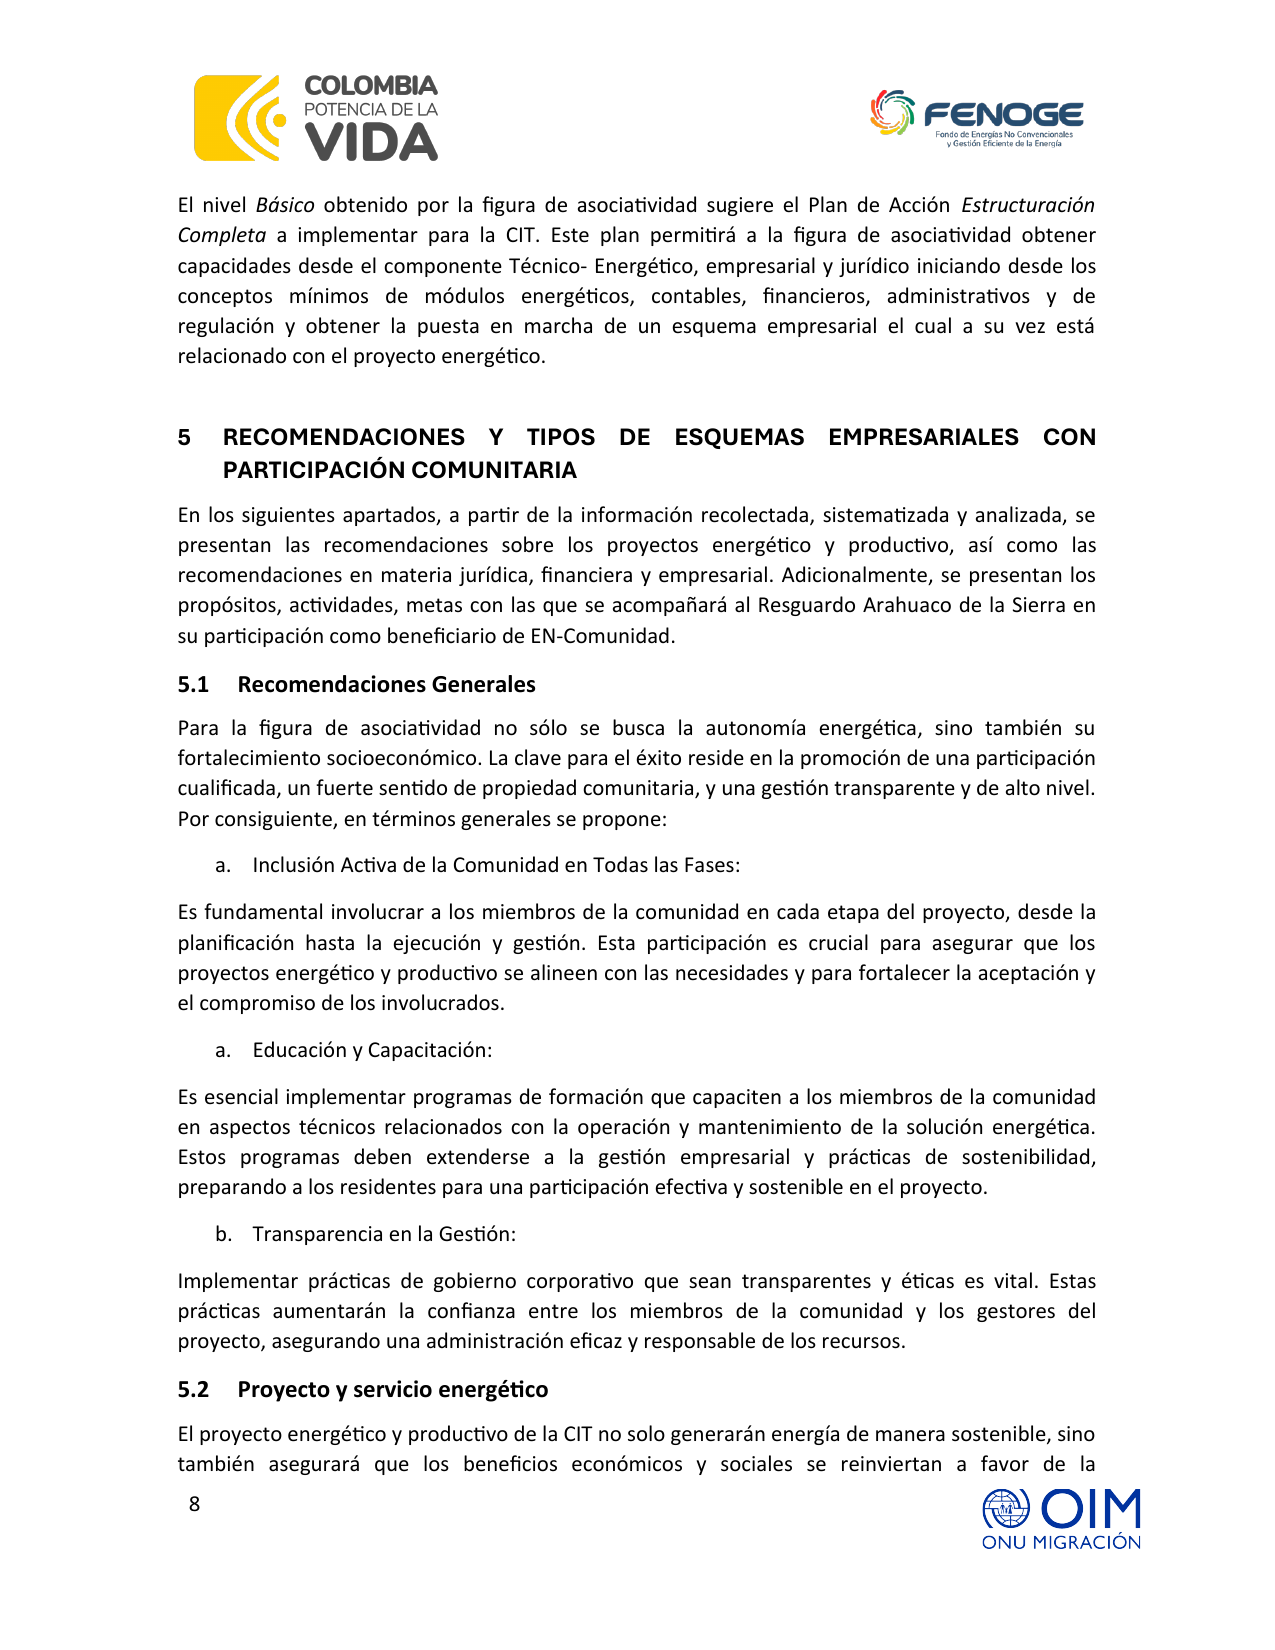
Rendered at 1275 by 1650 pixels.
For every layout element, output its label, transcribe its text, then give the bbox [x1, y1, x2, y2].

text Es esencial implementar programas de formación que capaciten a los miembros de la comunidad en aspectos técnicos relacionados con la operación y mantenimiento de la solución energética. Estos programas deben extenderse a la gestión empresarial y prácticas de sostenibilidad, preparando a los residentes para una participación efectiva y sostenible en el proyecto. [177, 1082, 1098, 1201]
list Transparencia en la Gestión: [215, 1219, 1098, 1247]
text Implementar prácticas de gobierno corporativo que sean transparentes y éticas es vital. Estas prácticas aumentarán la confianza entre los miembros de la comunidad y los gestores del proyecto, asegurando una administración eficaz y responsable de los recursos. [177, 1266, 1098, 1355]
text Es fundamental involucrar a los miembros de la comunidad en cada etapa del proyecto, desde la planificación hasta la ejecución y gestión. Esta participación es crucial para asegurar que los proyectos energético y productivo se alineen con las necesidades y para fortalecer la aceptación y el compromiso de los involucrados. [177, 897, 1098, 1016]
picture [869, 88, 1086, 148]
subtitle Recomendaciones Generales [177, 668, 1098, 698]
list Inclusión Activa de la Comunidad en Todas las Fases: [215, 851, 1098, 879]
text En los siguientes apartados, a partir de la información recolectada, sistematizada y analizada, se presentan las recomendaciones sobre los proyectos energético y productivo, así como las recomendaciones en materia jurídica, financiera y empresarial. Adicionalmente, se presentan los propósitos, actividades, metas con las que se acompañará al Resguardo Arahuaco de la Sierra en su participación como beneficiario de EN-Comunidad. [177, 500, 1098, 649]
subtitle RECOMENDACIONES Y TIPOS DE ESQUEMAS EMPRESARIALES CON PARTICIPACIÓN COMUNITARIA [177, 422, 1098, 485]
subtitle Proyecto y servicio energético [177, 1373, 1098, 1404]
picture [982, 1489, 1141, 1549]
text Para la figura de asociatividad no sólo se busca la autonomía energética, sino también su fortalecimiento socioeconómico. La clave para el éxito reside en la promoción de una participación cualificada, un fuerte sentido de propiedad comunitaria, y una gestión transparente y de alto nivel. Por consiguiente, en términos generales se propone: [177, 713, 1098, 832]
picture [188, 73, 444, 163]
text El nivel Básico obtenido por la figura de asociatividad sugiere el Plan de Acción Estructuración Completa a implementar para la CIT. Este plan permitirá a la figura de asociatividad obtener capacidades desde el componente Técnico- Energético, empresarial y jurídico iniciando desde los conceptos mínimos de módulos energéticos, contables, financieros, administrativos y de regulación y obtener la puesta en marcha de un esquema empresarial el cual a su vez está relacionado con el proyecto energético. [177, 190, 1098, 369]
list Educación y Capacitación: [215, 1035, 1098, 1063]
